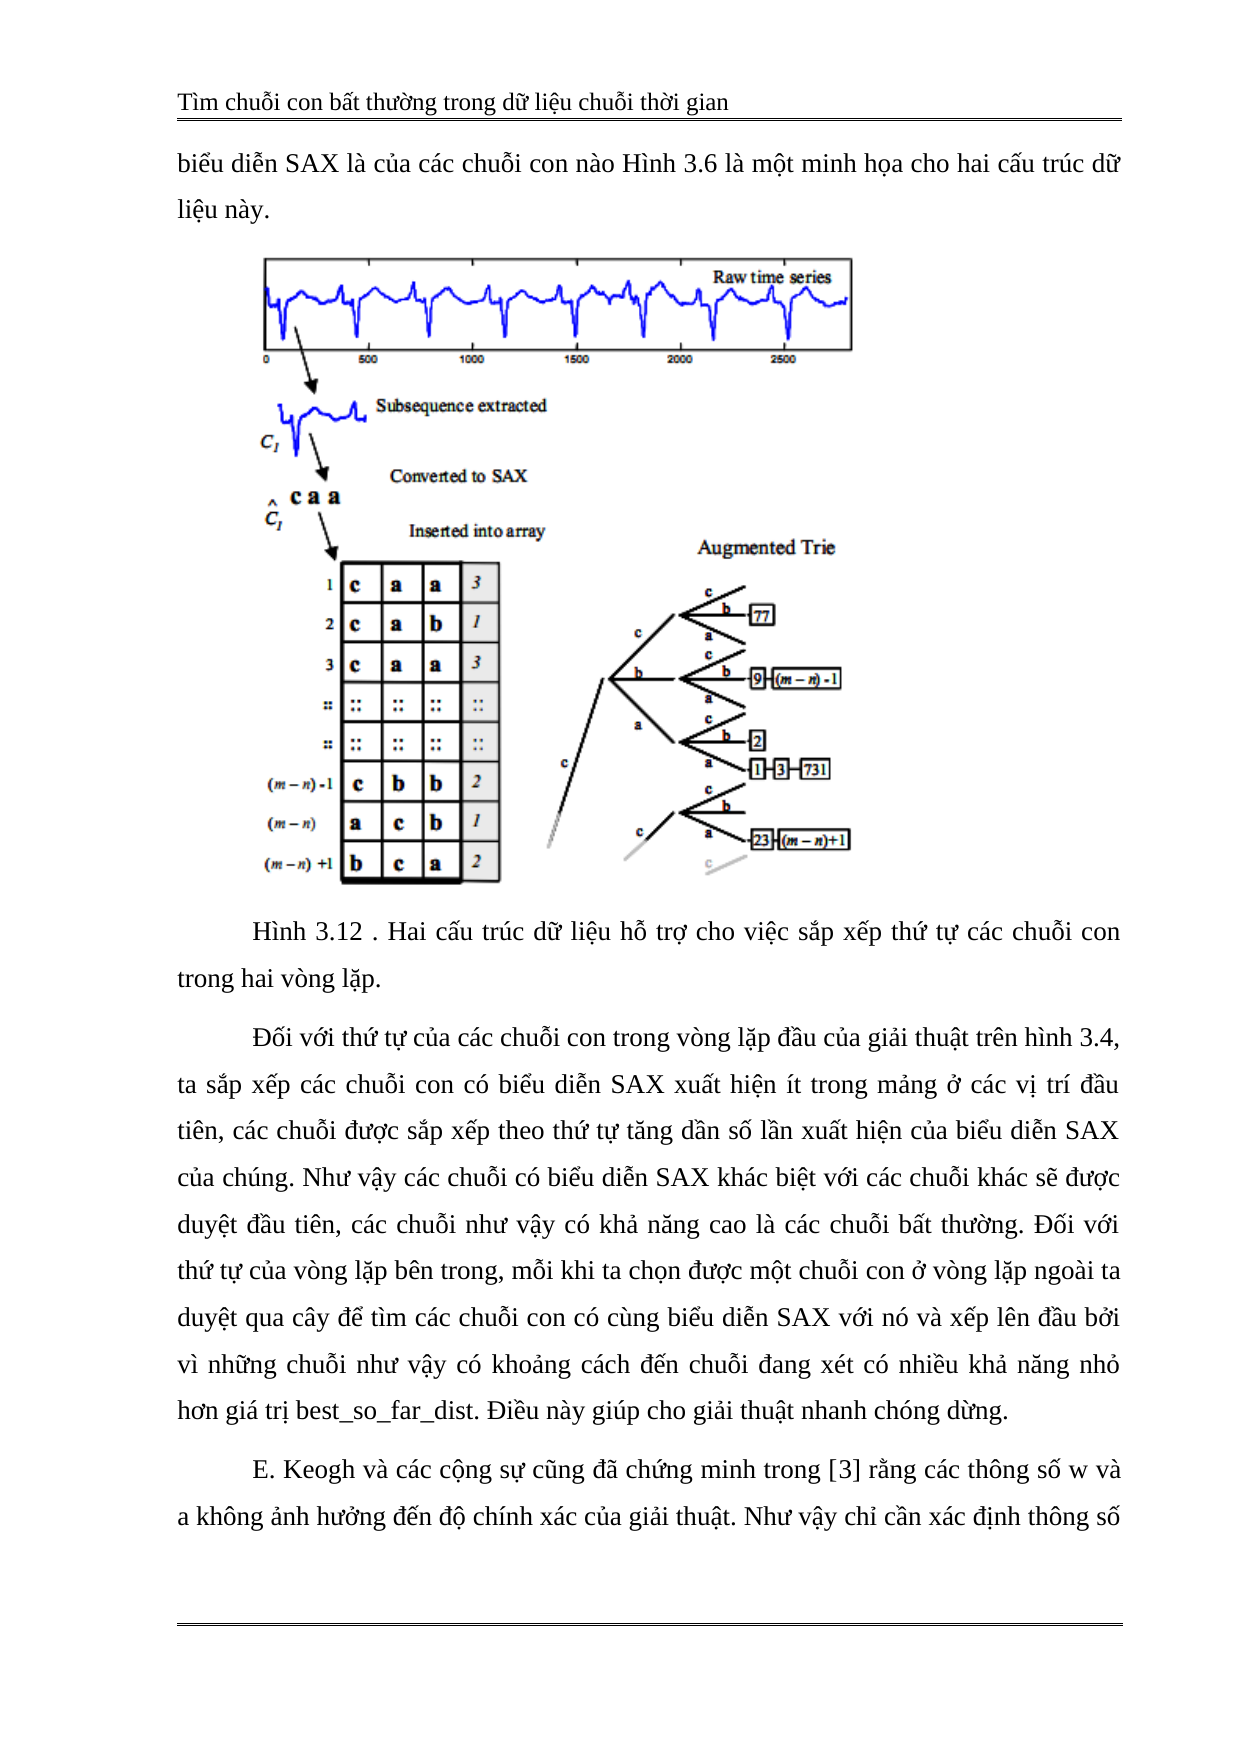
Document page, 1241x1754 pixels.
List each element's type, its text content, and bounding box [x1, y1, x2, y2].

text Đối với thứ tự của các chuỗi con trong vòng lặp đầu của giải thuật trên hình 3.4, ta sắp xếp các chuỗi con có biểu diễn SAX xuất hiện ít trong mảng ở các vị trí đầu tiên, các chuỗi được sắp xếp theo thứ tự tăng dần số lần xuất hiện của biểu diễn SAX của chúng. Như vậy các chuỗi có biểu diễn SAX khác biệt với các chuỗi khác sẽ được duyệt đầu tiên, các chuỗi như vậy có khả năng cao là các chuỗi bất thường. Đối với thứ tự của vòng lặp bên trong, mỗi khi ta chọn được một chuỗi con ở vòng lặp ngoài ta duyệt qua cây để tìm các chuỗi con có cùng biểu diễn SAX với nó và xếp lên đầu bởi vì những chuỗi như vậy có khoảng cách đến chuỗi đang xét có nhiều khả năng nhỏ hơn giá trị best_so_far_dist. Điều này giúp cho giải thuật nhanh chóng dừng. [177, 1021, 1122, 1426]
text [177, 1453, 1122, 1531]
picture [252, 252, 884, 888]
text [177, 147, 1122, 225]
